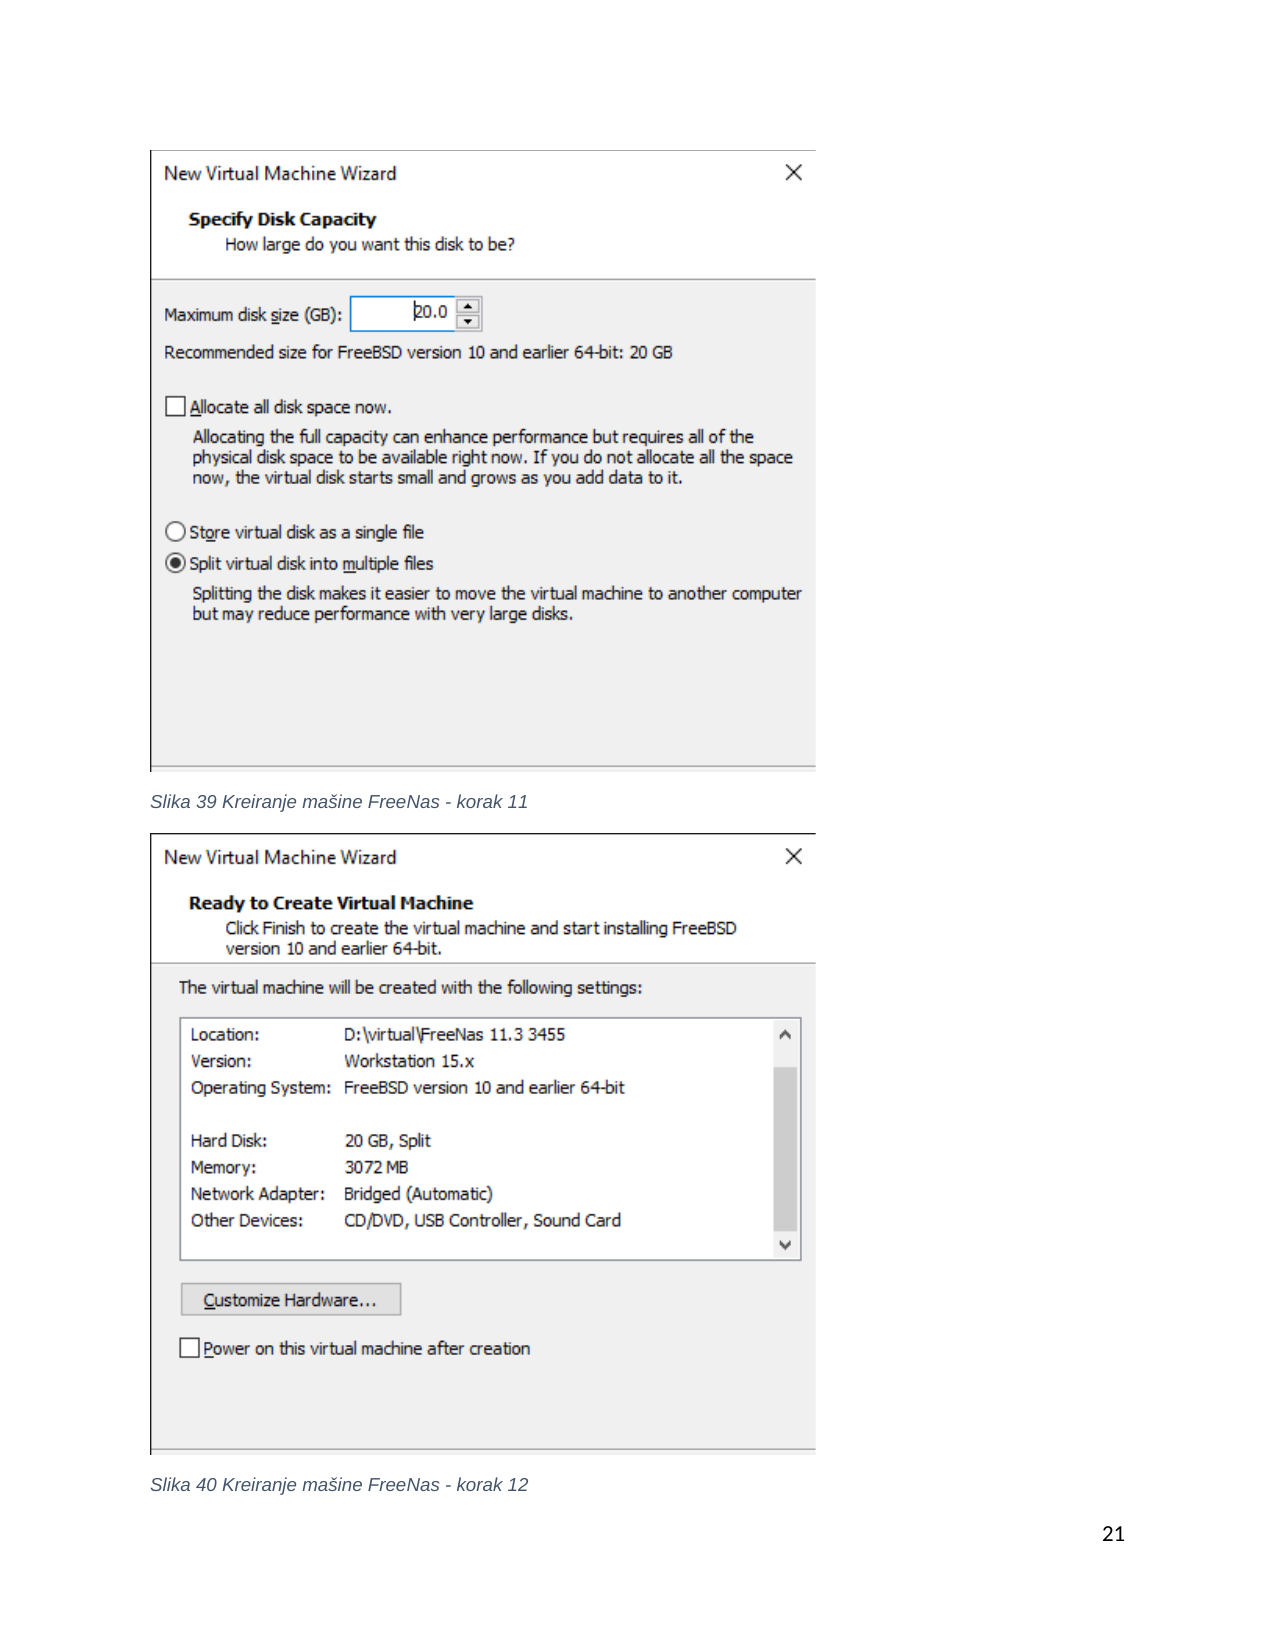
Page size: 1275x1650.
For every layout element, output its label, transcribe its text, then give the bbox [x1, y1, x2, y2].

text Slika 40 Kreiranje mašine FreeNas - korak 12 [150, 1474, 1125, 1495]
text Slika 39 Kreiranje mašine FreeNas - korak 11 [150, 791, 1125, 812]
picture [150, 150, 816, 772]
picture [150, 833, 816, 1455]
